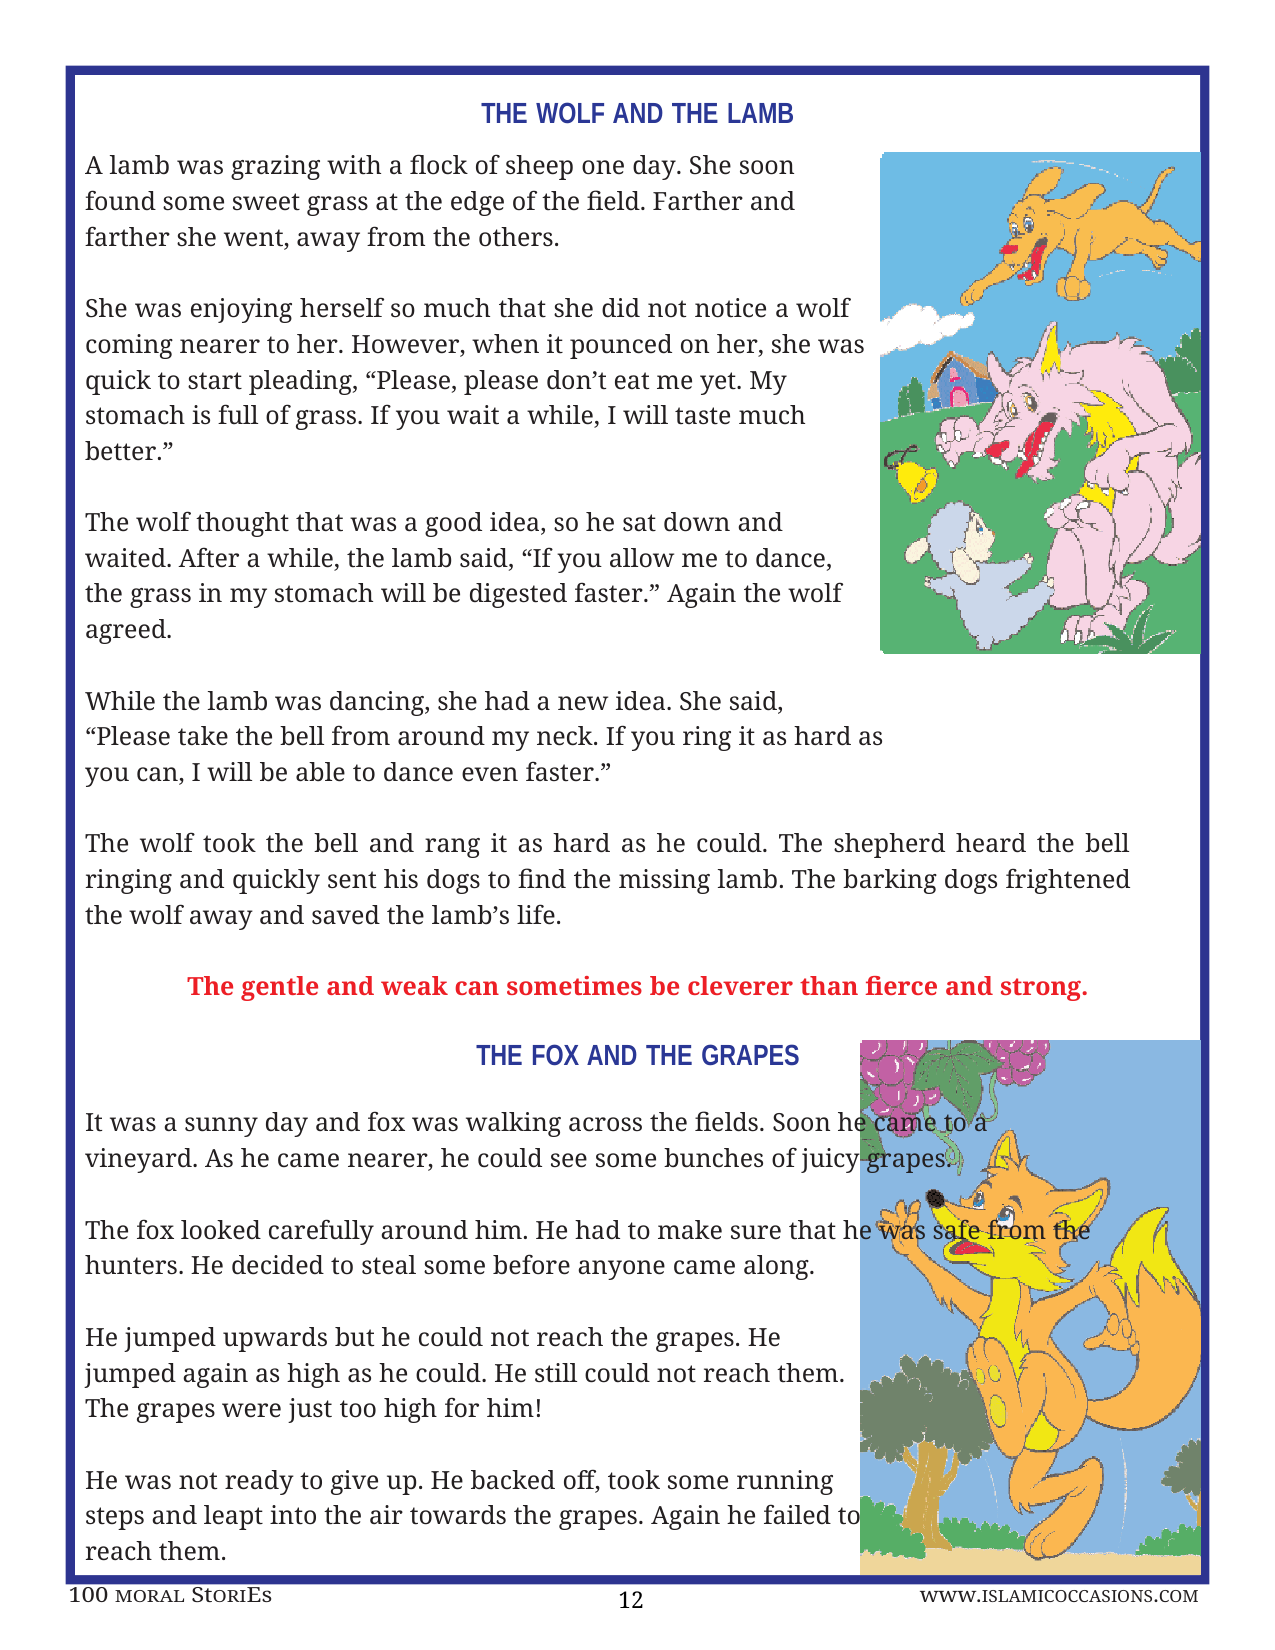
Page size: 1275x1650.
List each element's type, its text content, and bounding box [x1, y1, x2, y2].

subtitle THE FOX AND THE GRAPES [86, 1038, 1189, 1072]
picture [880, 152, 1201, 654]
picture [860, 1040, 1201, 1575]
text While the lamb was dancing, she had a new idea. She said, [85, 683, 1210, 717]
text It was a sunny day and fox was walking across the fields. Soon he came to a vineyard. As he came nearer, he could see some bunches of juicy grapes. [85, 1105, 1051, 1175]
text The fox looked carefully around him. He had to make sure that he was safe from the hunters. He decided to steal some before anyone came along. [85, 1212, 1139, 1282]
text The gentle and weak can sometimes be cleverer than fierce and strong. [87, 969, 1189, 1003]
subtitle THE WOLF AND THE LAMB [86, 96, 1189, 129]
text The wolf thought that was a good idea, so he sat down and waited. After a while, the lamb said, “If you allow me to dance, the grass in my stomach will be digested faster.” Again the wolf agreed. [85, 505, 868, 646]
text The wolf took the bell and rang it as hard as he could. The shepherd heard the bell ringing and quickly sent his dogs to find the missing lamb. The barking dogs frightened the wolf away and saved the lamb’s life. [85, 826, 1132, 932]
text A lamb was grazing with a flock of sheep one day. She soon found some sweet grass at the edge of the field. Farther and farther she went, away from the others. [85, 148, 868, 253]
text He jumped upwards but he could not reach the grapes. He jumped again as high as he could. He still could not reach them. The grapes were just too high for him! [85, 1319, 864, 1425]
text She was enjoying herself so much that she did not notice a wolf coming nearer to her. However, when it pounced on her, she was quick to start pleading, “Please, please don’t eat me yet. My stomach is full of grass. If you wait a while, I will taste much better.” [85, 291, 872, 468]
text “Please take the bell from around my neck. If you ring it as hard as you can, I will be able to dance even faster.” [85, 719, 910, 789]
text He was not ready to give up. He backed off, took some running steps and leapt into the air towards the grapes. Again he failed to reach them. [85, 1462, 864, 1568]
